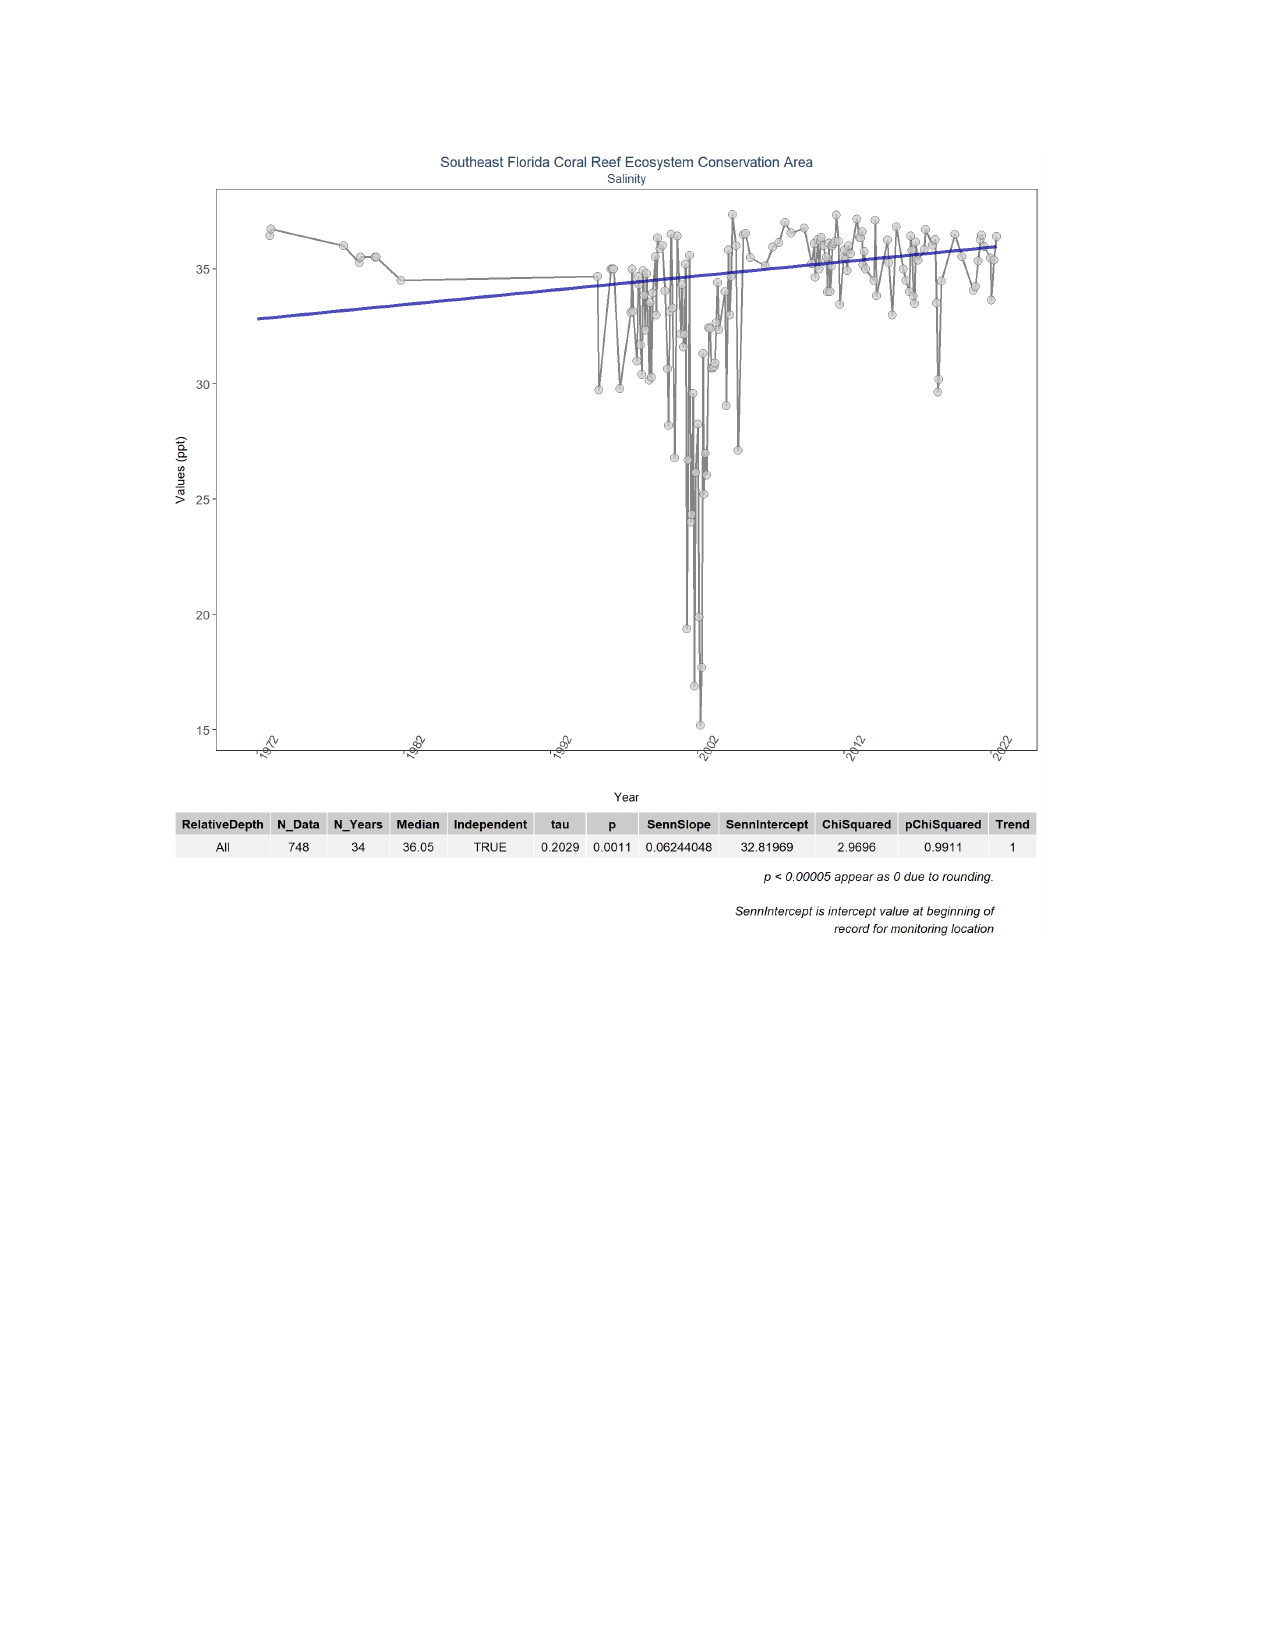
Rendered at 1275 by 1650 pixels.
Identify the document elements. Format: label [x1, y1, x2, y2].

picture [168, 150, 1044, 938]
